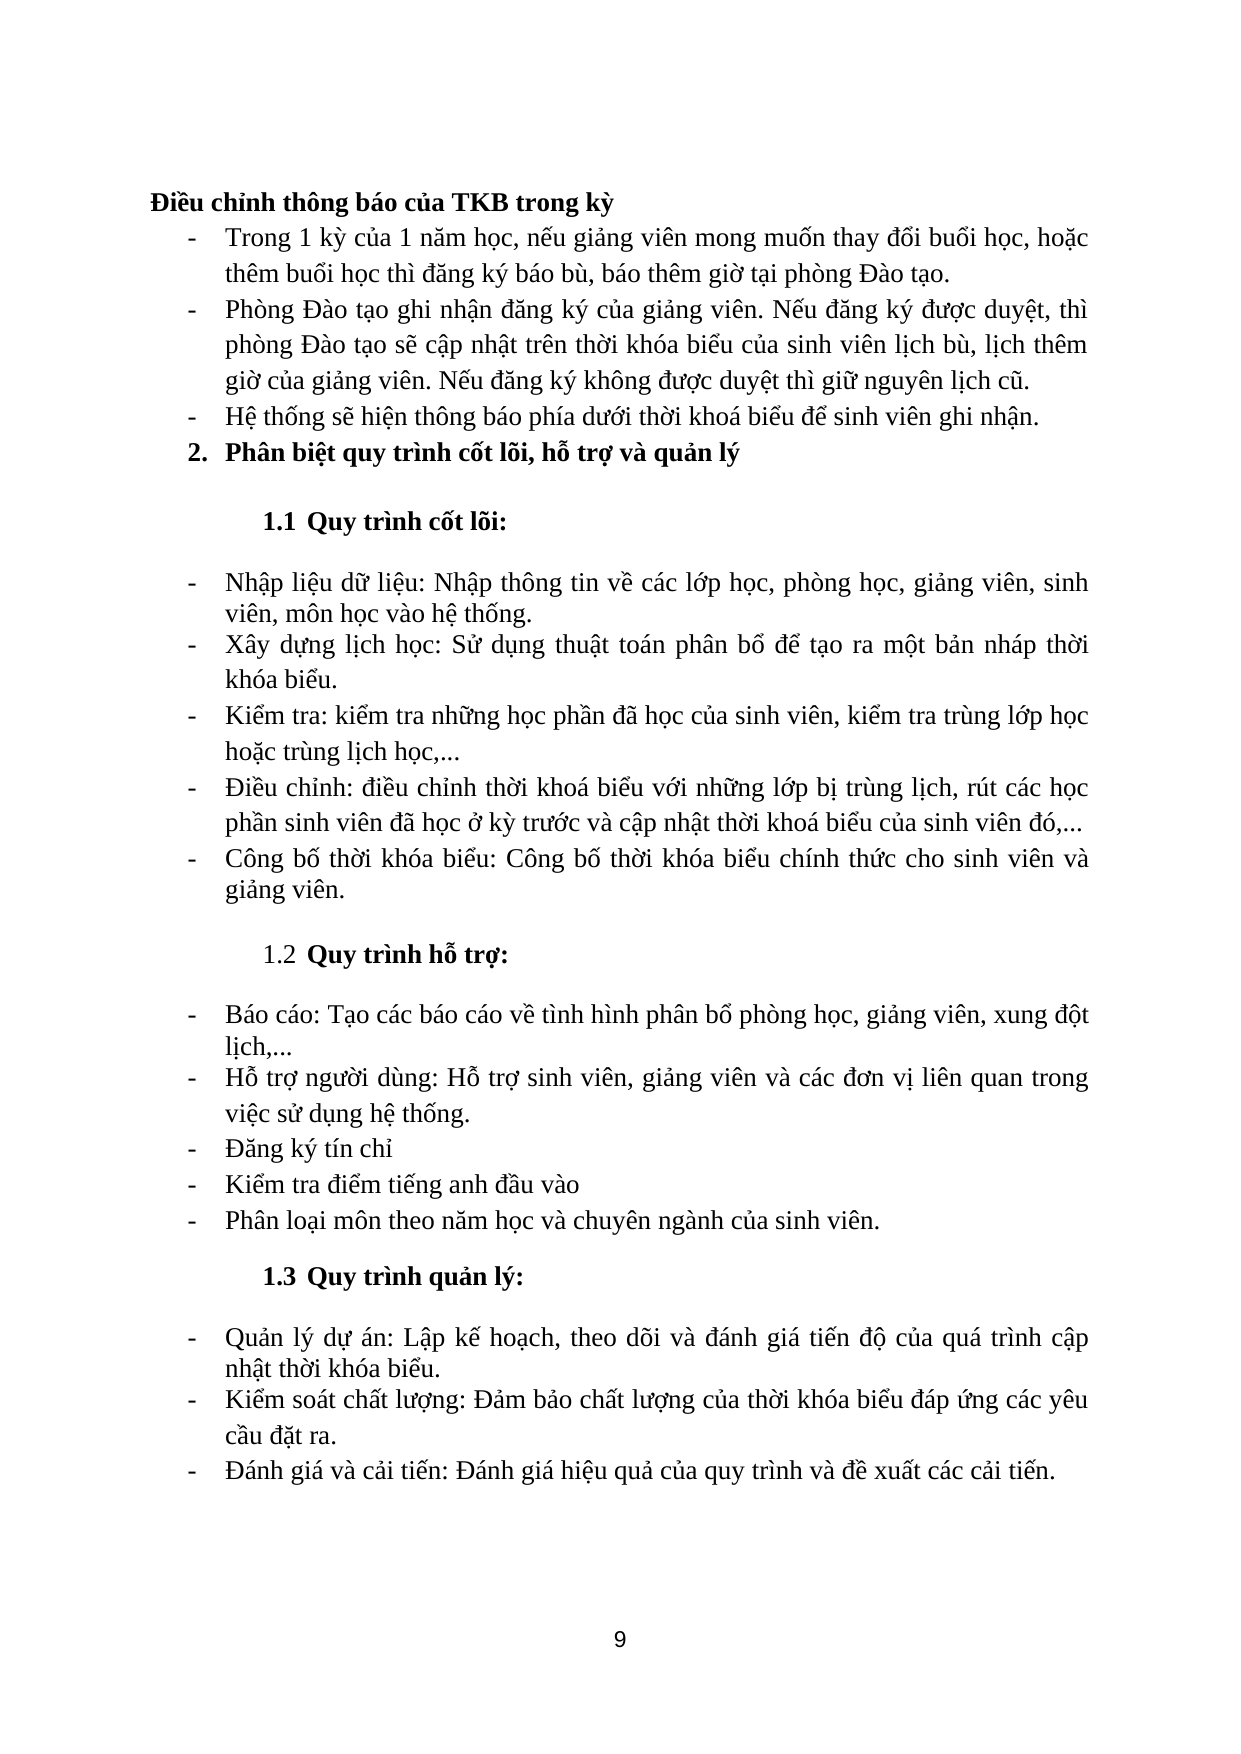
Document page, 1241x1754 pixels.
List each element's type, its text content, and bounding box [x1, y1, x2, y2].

subtitle Quy trình cốt lõi: [262, 505, 1090, 536]
list Phòng Đào tạo ghi nhận đăng ký của giảng viên. Nếu đăng ký được duyệt, thì phòng Đào tạo sẽ cập nhật trên thời khóa biểu của sinh viên lịch bù, lịch thêm giờ của giảng viên. Nếu đăng ký không được duyệt thì giữ nguyên lịch cũ. [187, 293, 1090, 396]
text Điều chỉnh thông báo của TKB trong kỳ [150, 186, 1090, 217]
list Kiểm tra điểm tiếng anh đầu vào [187, 1168, 1090, 1199]
list Hệ thống sẽ hiện thông báo phía dưới thời khoá biểu để sinh viên ghi nhận. [187, 400, 1090, 431]
list Quy trình quản lý: [262, 1260, 1090, 1291]
list Hỗ trợ người dùng: Hỗ trợ sinh viên, giảng viên và các đơn vị liên quan trong việc sử dụng hệ thống. [187, 1061, 1090, 1128]
list Kiểm soát chất lượng: Đảm bảo chất lượng của thời khóa biểu đáp ứng các yêu cầu đặt ra. [187, 1383, 1090, 1450]
list Quản lý dự án: Lập kế hoạch, theo dõi và đánh giá tiến độ của quá trình cập nhật thời khóa biểu. [187, 1321, 1090, 1383]
list Báo cáo: Tạo các báo cáo về tình hình phân bổ phòng học, giảng viên, xung đột lịch,... [187, 999, 1090, 1061]
list Xây dựng lịch học: Sử dụng thuật toán phân bổ để tạo ra một bản nháp thời khóa biểu. [187, 628, 1090, 695]
list Kiểm tra: kiểm tra những học phần đã học của sinh viên, kiểm tra trùng lớp học hoặc trùng lịch học,... [187, 699, 1090, 766]
list Phân biệt quy trình cốt lõi, hỗ trợ và quản lý [187, 436, 1090, 467]
list Điều chỉnh: điều chỉnh thời khoá biểu với những lớp bị trùng lịch, rút các học phần sinh viên đã học ở kỳ trước và cập nhật thời khoá biểu của sinh viên đó,... [187, 771, 1090, 838]
list Đăng ký tín chỉ [187, 1132, 1090, 1163]
list Công bố thời khóa biểu: Công bố thời khóa biểu chính thức cho sinh viên và giảng viên. [187, 842, 1090, 904]
list Trong 1 kỳ của 1 năm học, nếu giảng viên mong muốn thay đổi buổi học, hoặc thêm buổi học thì đăng ký báo bù, báo thêm giờ tại phòng Đào tạo. [187, 221, 1090, 288]
subtitle Quy trình hỗ trợ: [262, 938, 1090, 969]
list Đánh giá và cải tiến: Đánh giá hiệu quả của quy trình và đề xuất các cải tiến. [187, 1454, 1090, 1486]
list Nhập liệu dữ liệu: Nhập thông tin về các lớp học, phòng học, giảng viên, sinh viên, môn học vào hệ thống. [187, 566, 1090, 628]
list Phân loại môn theo năm học và chuyên ngành của sinh viên. [187, 1204, 1090, 1235]
